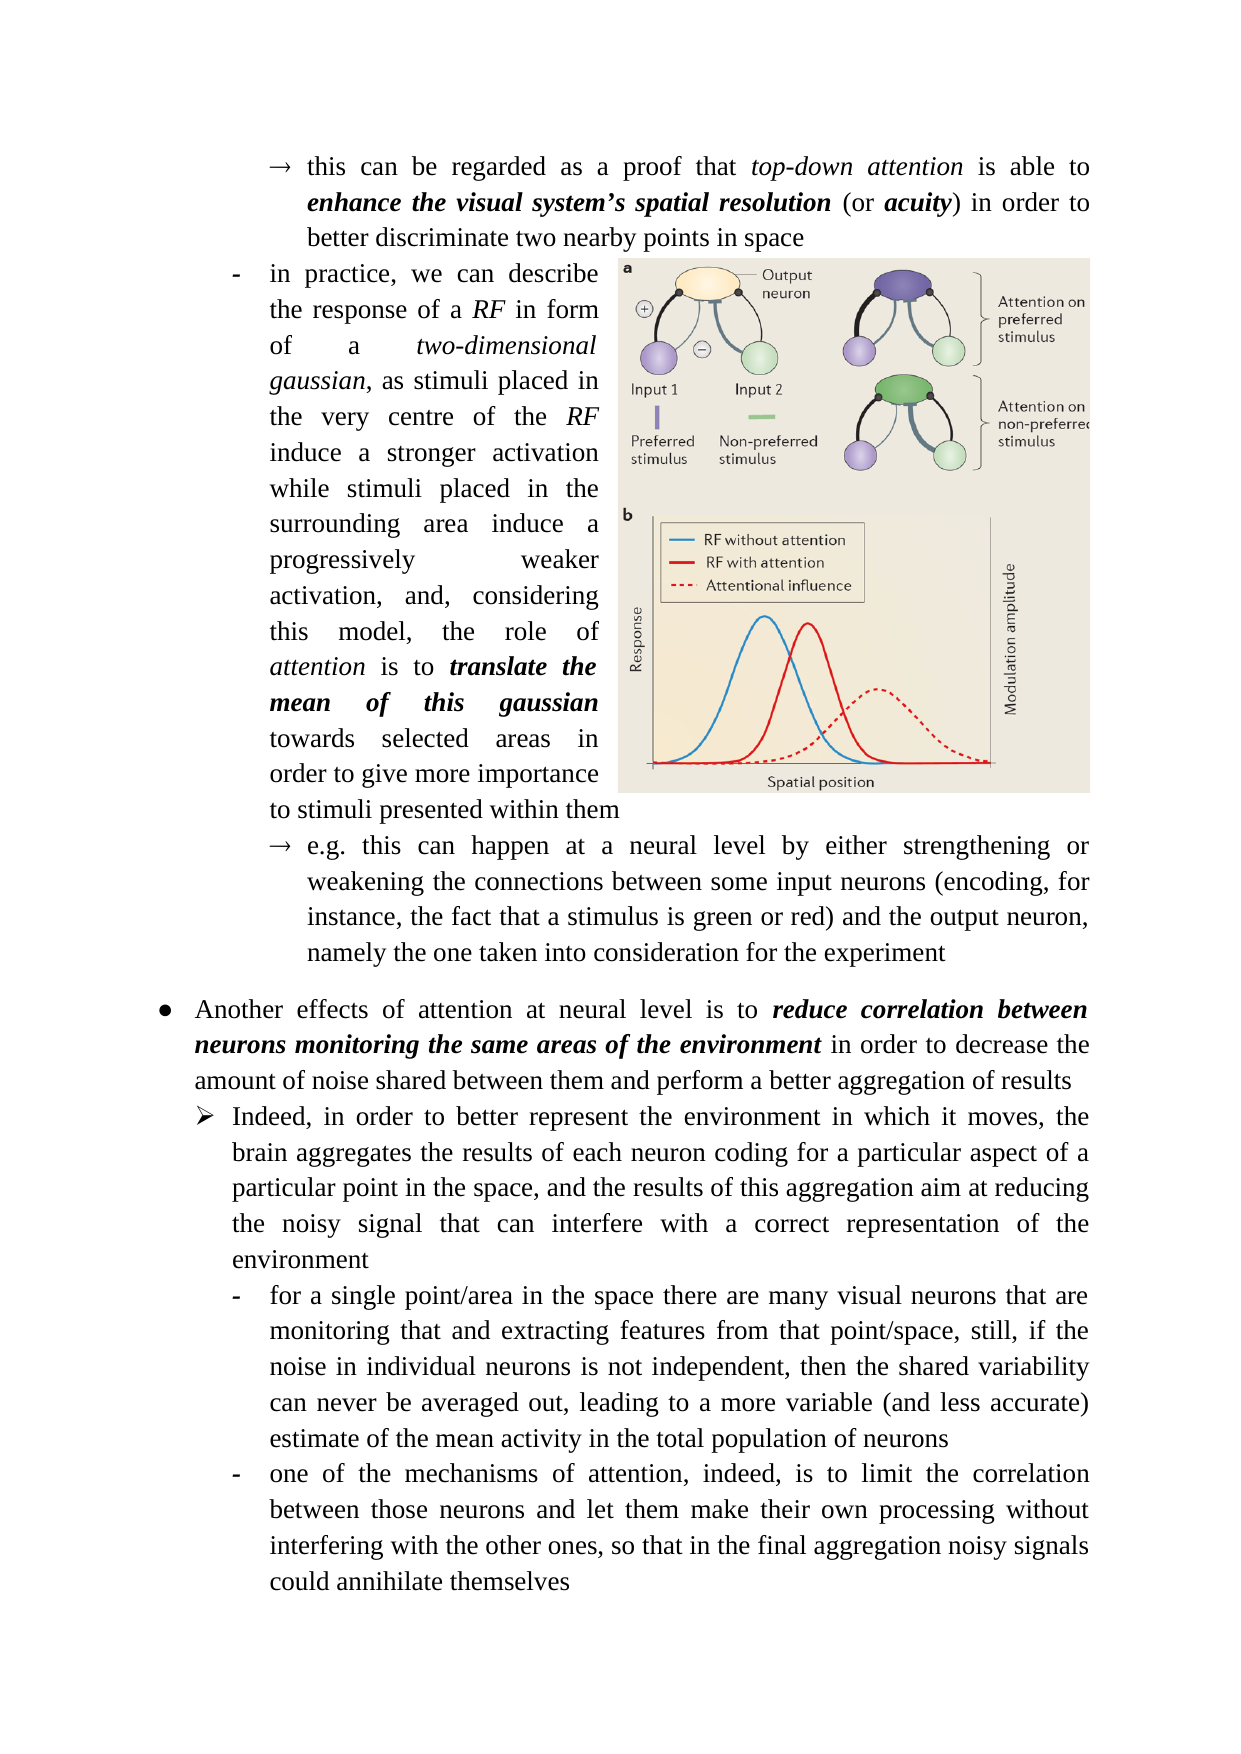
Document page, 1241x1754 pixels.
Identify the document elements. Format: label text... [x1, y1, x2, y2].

list e.g. this can happen at a neural level by either strengthening or weakening the connections between some input neurons (encoding, for instance, the fact that a stimulus is green or red) and the output neuron, namely the one taken into consideration for the experiment [269, 829, 1090, 967]
list one of the mechanisms of attention, indeed, is to limit the correlation between those neurons and let them make their own processing without interfering with the other ones, so that in the final aggregation noisy signals could annihilate themselves [232, 1457, 1090, 1596]
list Indeed, in order to better represent the environment in which it moves, the brain aggregates the results of each neuron coding for a particular aspect of a particular point in the space, and the results of this aggregation aim at reducing the noisy signal that can interfere with a correct representation of the environment [194, 1100, 1090, 1274]
list for a single point/area in the space there are many visual neurons that are monitoring that and extracting features from that point/space, still, if the noise in individual neurons is not independent, then the shared variability can never be averaged out, leading to a more variable (and less accurate) estimate of the mean activity in the total population of neurons [232, 1279, 1090, 1453]
list in practice, we can describe the response of a RF in form of a two-dimensional gaussian, as stimuli placed in the very centre of the RF induce a stronger activation while stimuli placed in the surrounding area induce a progressively weaker activation, and, considering this model, the role of attention is to translate the mean of this gaussian towards selected areas in order to give more importance to stimuli presented within them [232, 257, 1090, 824]
list this can be regarded as a proof that top-down attention is able to enhance the visual system’s spatial resolution (or acuity) in order to better discriminate two nearby points in space [269, 150, 1090, 253]
list Another effects of attention at neural level is to reduce correlation between neurons monitoring the same areas of the environment in order to decrease the amount of noise shared between them and perform a better aggregation of results [157, 993, 1090, 1095]
